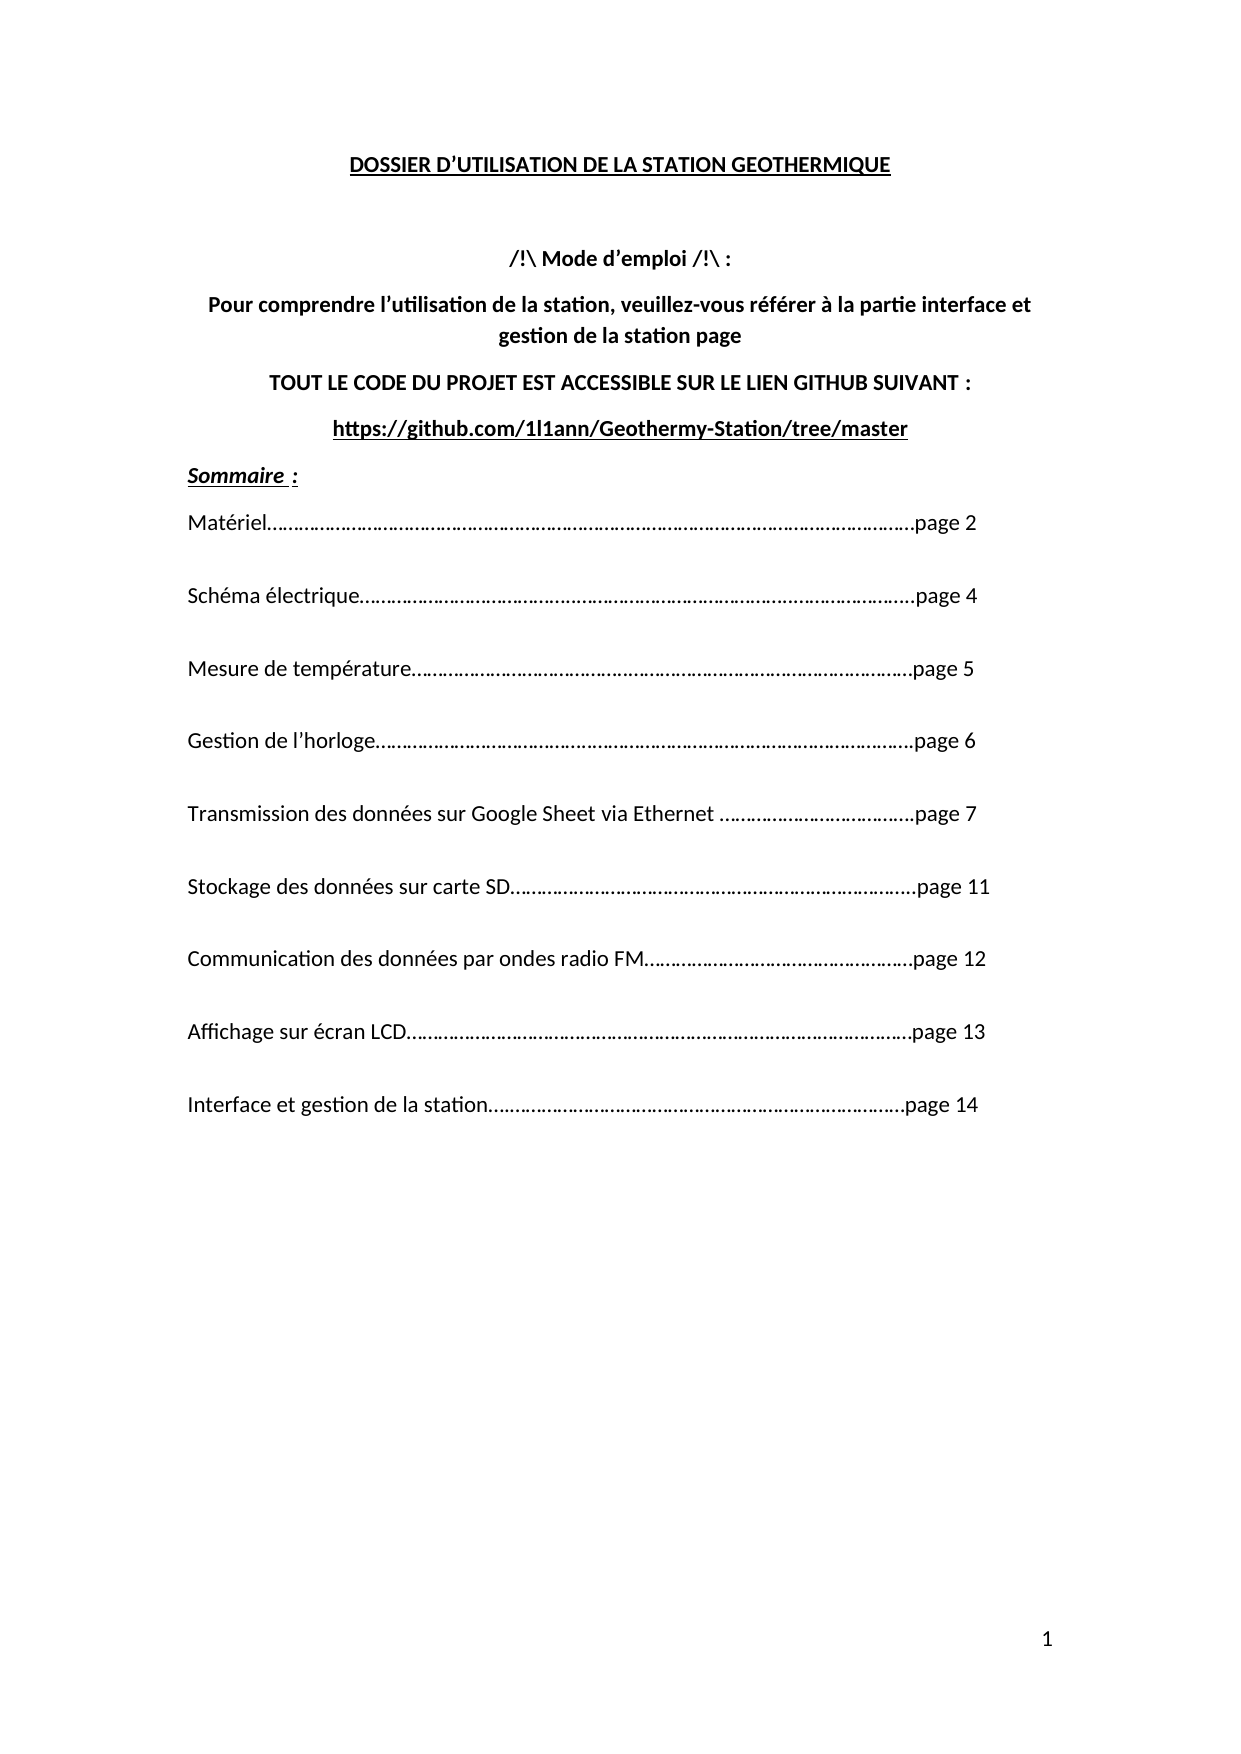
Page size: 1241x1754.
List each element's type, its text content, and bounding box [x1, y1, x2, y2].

text /!\ Mode d’emploi /!\ : [187, 244, 1053, 272]
text Communication des données par ondes radio FM……………………………………………page 12 [187, 944, 1053, 973]
text Gestion de l’horloge…………………………………..…………………………………………………….page 6 [187, 726, 1053, 754]
text Sommaire : [187, 461, 1053, 489]
text Mesure de température…………………………………..………………………………………………page 5 [187, 654, 1053, 682]
text Transmission des données sur Google Sheet via Ethernet ……………………………….page 7 [187, 799, 1053, 827]
text TOUT LE CODE DU PROJET EST ACCESSIBLE SUR LE LIEN GITHUB SUIVANT : [187, 368, 1053, 396]
text https://github.com/1l1ann/Geothermy-Station/tree/master [187, 414, 1053, 443]
text Interface et gestion de la station….…………………………………………………………………page 14 [187, 1090, 1053, 1118]
text Affichage sur écran LCD……………………………………………………………………………………page 13 [187, 1017, 1053, 1045]
text Stockage des données sur carte SD…………………………………………………………………..page 11 [187, 872, 1053, 900]
text Matériel……………………………………………………………………………………………………………page 2 [187, 508, 1053, 536]
text DOSSIER D’UTILISATION DE LA STATION GEOTHERMIQUE [187, 150, 1053, 178]
text Schéma électrique…………………………………..…………………………………..…………………..page 4 [187, 581, 1053, 609]
text Pour comprendre l’utilisation de la station, veuillez-vous référer à la partie interface et gestion de la station page [187, 291, 1053, 349]
